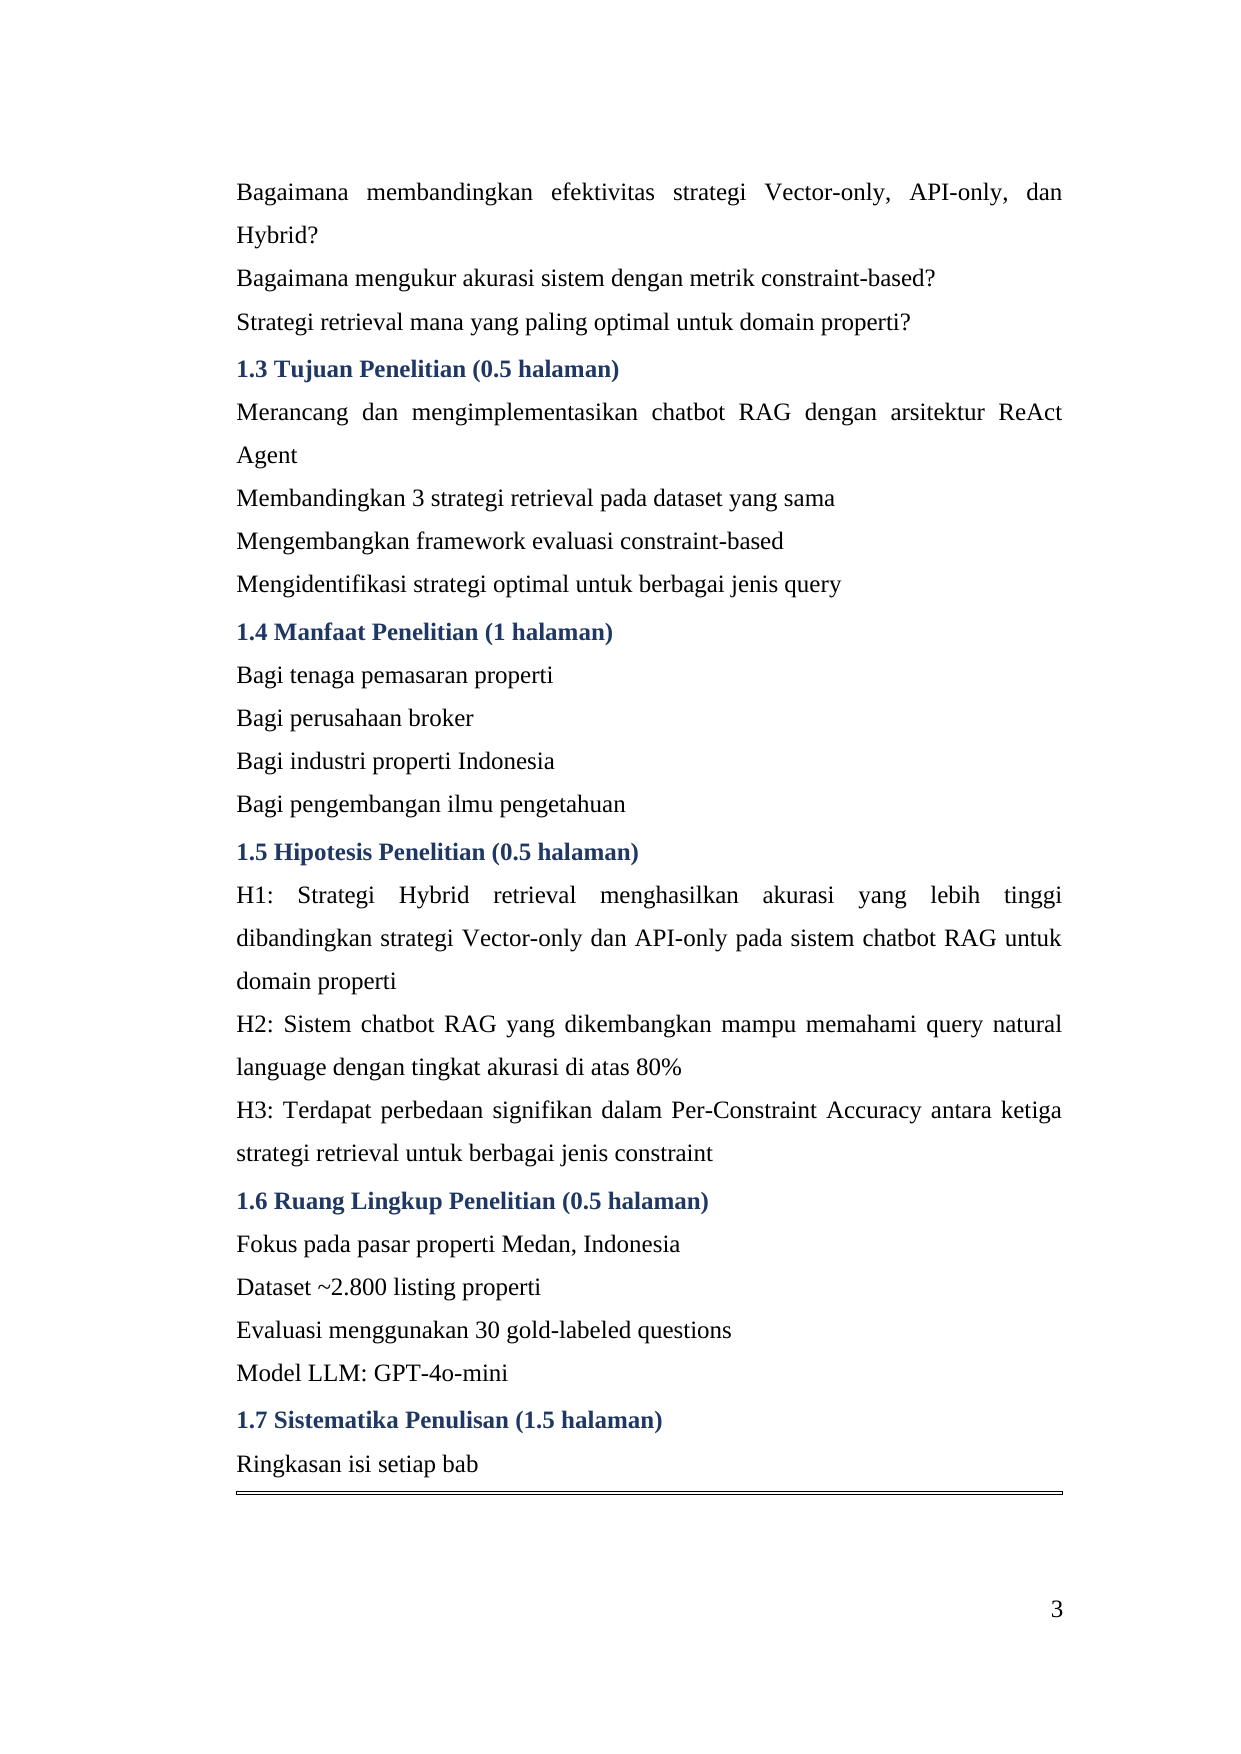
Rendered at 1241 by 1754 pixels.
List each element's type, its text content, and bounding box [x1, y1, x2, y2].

subtitle 1.5 Hipotesis Penelitian (0.5 halaman) [236, 837, 1063, 865]
subtitle 1.6 Ruang Lingkup Penelitian (0.5 halaman) [236, 1186, 1063, 1214]
subtitle 1.4 Manfaat Penelitian (1 halaman) [236, 617, 1063, 646]
subtitle 1.7 Sistematika Penulisan (1.5 halaman) [236, 1406, 1063, 1434]
subtitle 1.3 Tujuan Penelitian (0.5 halaman) [236, 354, 1063, 383]
